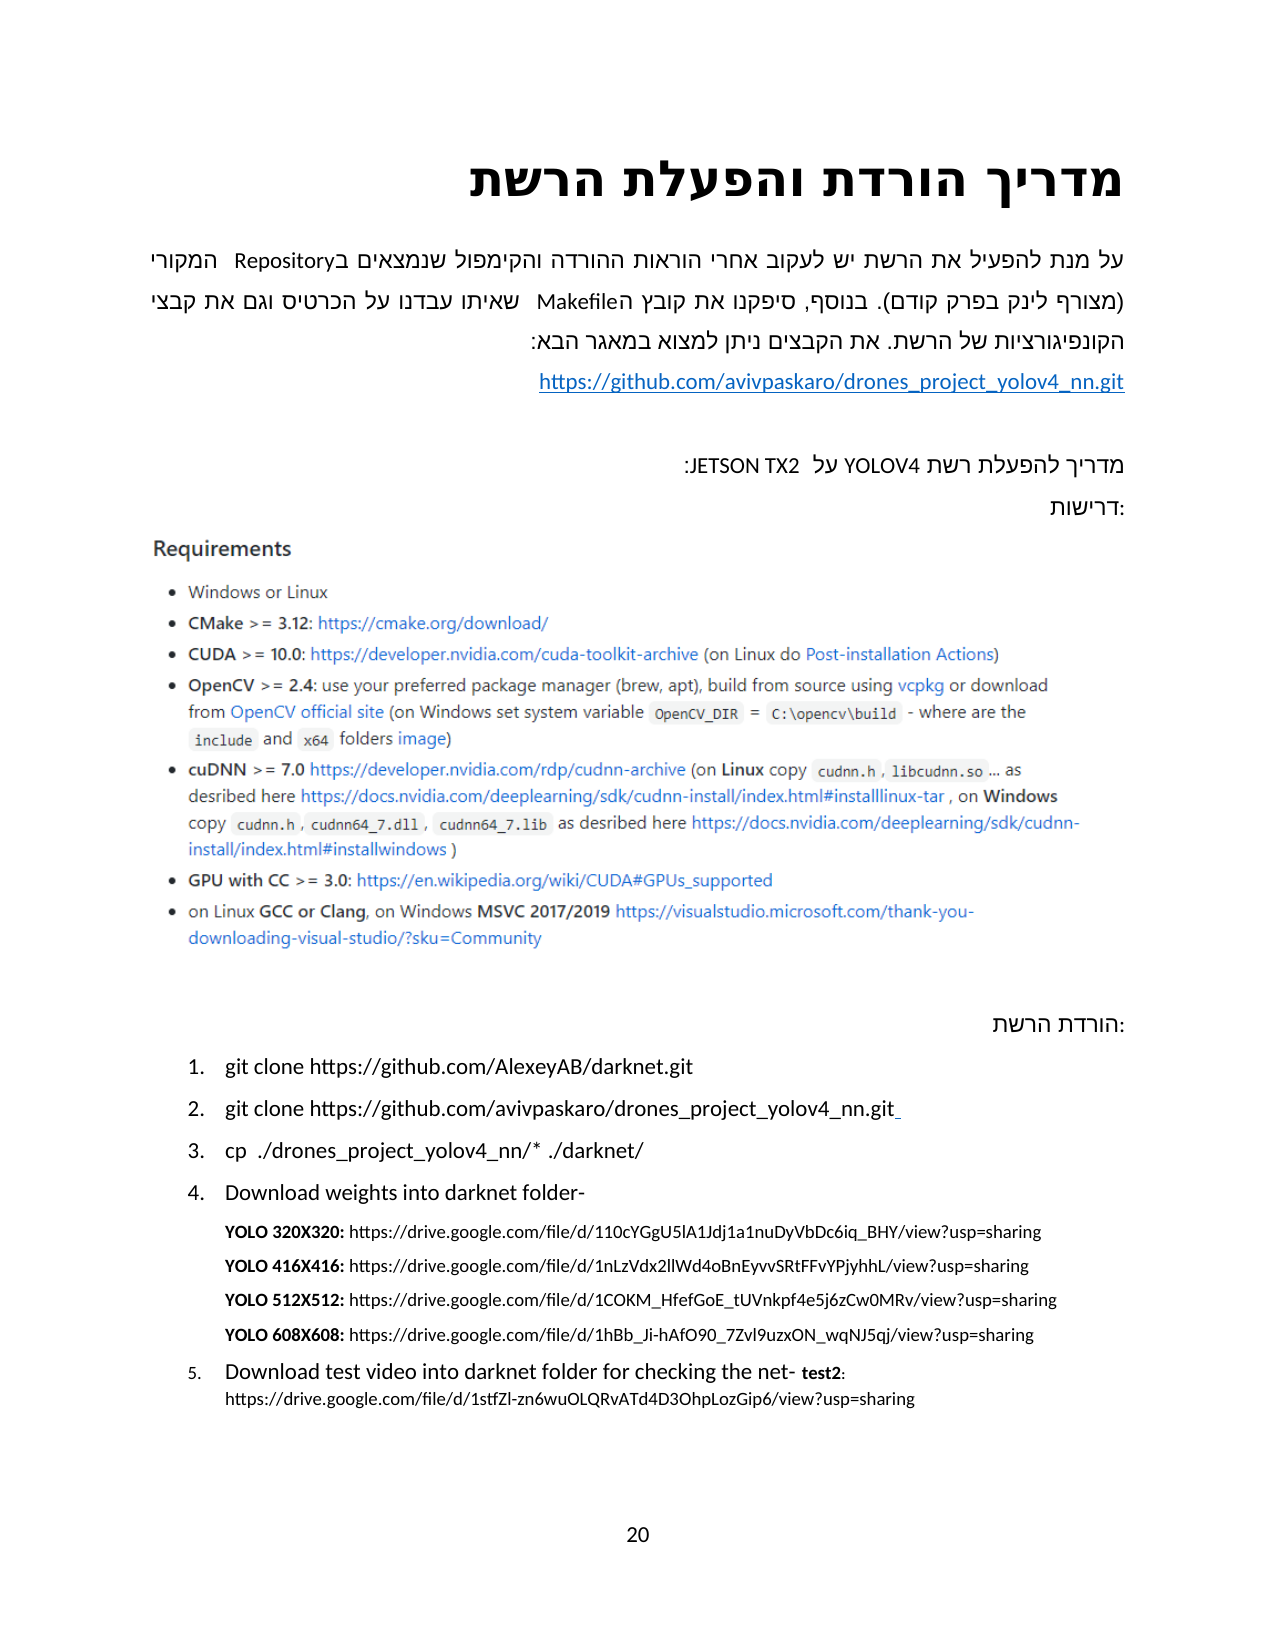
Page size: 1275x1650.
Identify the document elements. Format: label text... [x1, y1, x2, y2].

list YOLO 512X512: https://drive.google.com/file/d/1COKM_HfefGoE_tUVnkpf4e5j6zCw0MRv/view?usp=sharing [225, 1288, 1125, 1311]
subtitle מדריך הורדת והפעלת הרשת [150, 150, 1125, 208]
list cp ./drones_project_yolov4_nn/* ./darknet/ [187, 1136, 1125, 1164]
text הורדת הרשת: [150, 1010, 1125, 1038]
list git clone https://github.com/AlexeyAB/darknet.git [187, 1052, 1125, 1080]
list Download test video into darknet folder for checking the net- test2: https://drive.google.com/file/d/1stfZl-zn6wuOLQRvATd4D3OhpLozGip6/view?usp=sharing [187, 1357, 1125, 1410]
text https://github.com/avivpaskaro/drones_project_yolov4_nn.git [150, 367, 1125, 396]
text מדריך להפעלת רשת YOLOV4 על JETSON TX2: [150, 451, 1125, 479]
list YOLO 608X608: https://drive.google.com/file/d/1hBb_Ji-hAfO90_7Zvl9uzxON_wqNJ5qj/view?usp=sharing [225, 1323, 1125, 1346]
picture [150, 535, 1091, 954]
list YOLO 416X416: https://drive.google.com/file/d/1nLzVdx2llWd4oBnEyvvSRtFFvYPjyhhL/view?usp=sharing [225, 1254, 1125, 1277]
list git clone https://github.com/avivpaskaro/drones_project_yolov4_nn.git [187, 1094, 1125, 1122]
text על מנת להפעיל את הרשת יש לעקוב אחרי הוראות ההורדה והקימפול שנמצאים בRepository המקורי (מצורף לינק בפרק קודם). בנוסף, סיפקנו את קובץ הMakefile שאיתו עבדנו על הכרטיס וגם את קבצי הקונפיגורציות של הרשת. את הקבצים ניתן למצוא במאגר הבא: [150, 246, 1125, 354]
text דרישות: [150, 493, 1125, 521]
list YOLO 320X320: https://drive.google.com/file/d/110cYGgU5lA1Jdj1a1nuDyVbDc6iq_BHY/view?usp=sharing [225, 1220, 1125, 1243]
list Download weights into darknet folder- [187, 1178, 1125, 1206]
